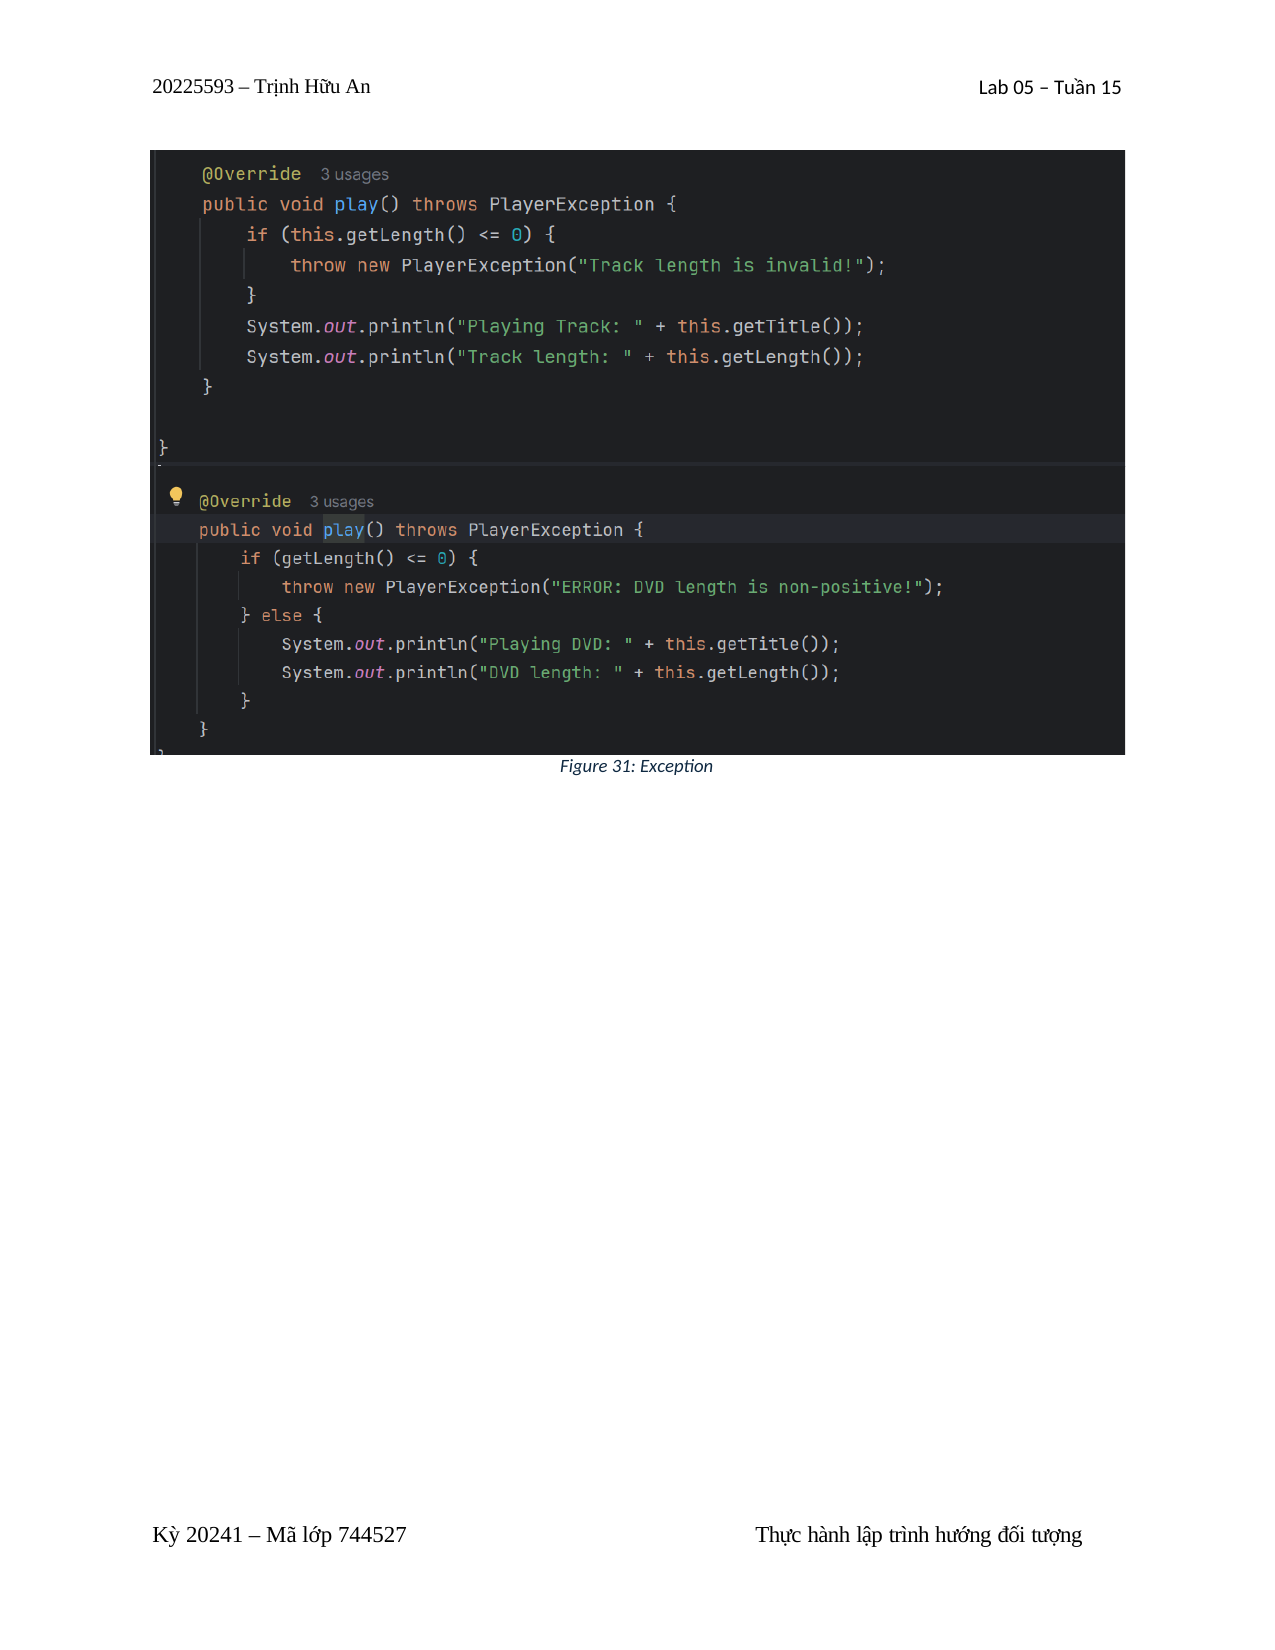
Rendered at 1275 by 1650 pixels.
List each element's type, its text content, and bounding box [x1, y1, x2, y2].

picture [150, 150, 1125, 755]
